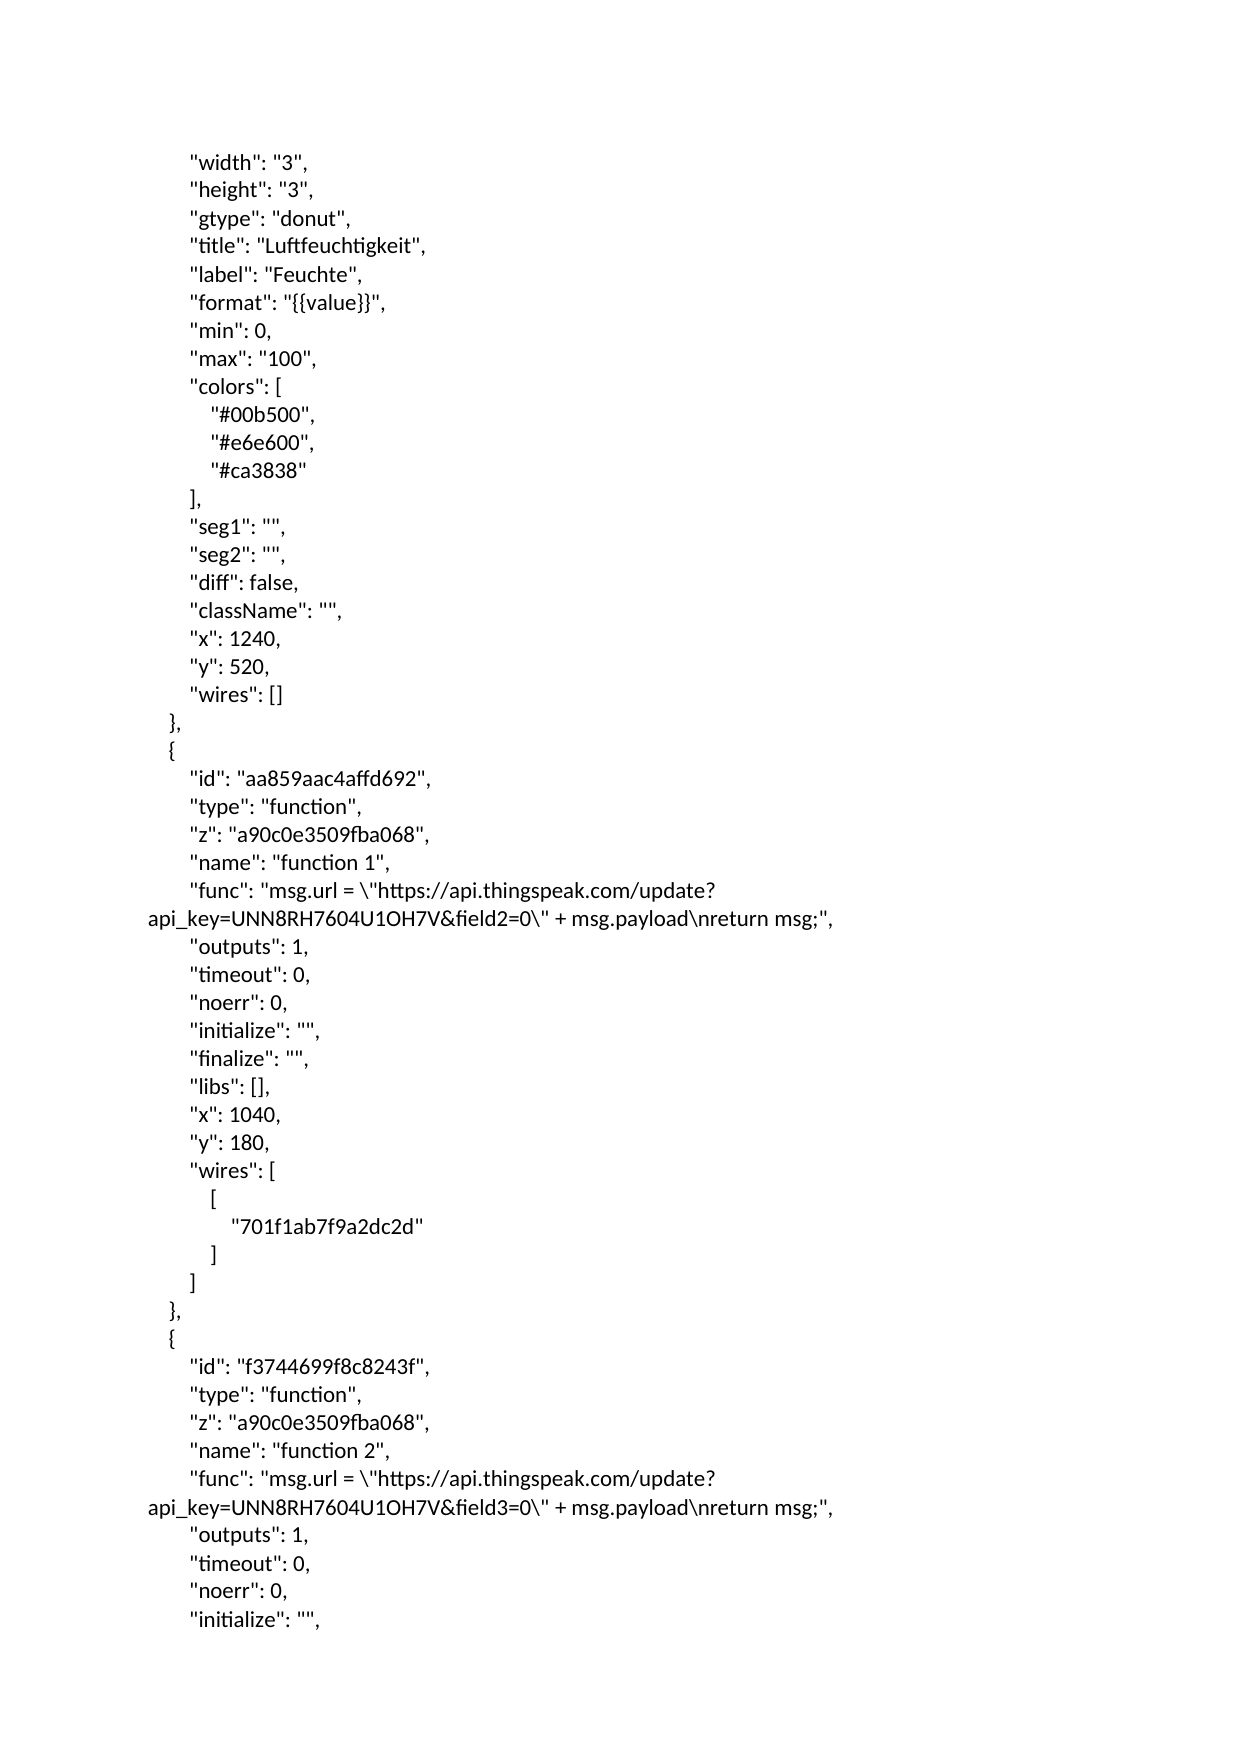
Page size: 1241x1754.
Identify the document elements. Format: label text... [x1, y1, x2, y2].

text "title": "Luftfeuchtigkeit", [148, 232, 1093, 260]
text "y": 180, [148, 1128, 1093, 1156]
text "id": "f3744699f8c8243f", [148, 1352, 1093, 1381]
text "type": "function", [148, 792, 1093, 820]
text { [148, 736, 1093, 764]
text "gtype": "donut", [148, 204, 1093, 232]
text ], [148, 484, 1093, 512]
text "name": "function 2", [148, 1437, 1093, 1464]
text "y": 520, [148, 652, 1093, 680]
text "wires": [ [148, 1156, 1093, 1184]
text "format": "{{value}}", [148, 288, 1093, 316]
text "noerr": 0, [148, 1577, 1093, 1605]
text "z": "a90c0e3509fba068", [148, 820, 1093, 848]
text "x": 1240, [148, 624, 1093, 652]
text "type": "function", [148, 1381, 1093, 1408]
text "max": "100", [148, 344, 1093, 372]
text [ [148, 1184, 1093, 1212]
text "initialize": "", [148, 1605, 1093, 1633]
text "id": "aa859aac4affd692", [148, 764, 1093, 792]
text "z": "a90c0e3509fba068", [148, 1408, 1093, 1437]
text { [148, 1324, 1093, 1352]
text "#00b500", [148, 400, 1093, 428]
text "width": "3", [148, 148, 1093, 176]
text "name": "function 1", [148, 848, 1093, 876]
text }, [148, 708, 1093, 736]
text "height": "3", [148, 176, 1093, 204]
text "func": "msg.url = \"https://api.thingspeak.com/update?api_key=UNN8RH7604U1OH7V&field3=0\" + msg.payload\nreturn msg;", [148, 1464, 1093, 1521]
text "colors": [ [148, 372, 1093, 400]
text "func": "msg.url = \"https://api.thingspeak.com/update?api_key=UNN8RH7604U1OH7V&field2=0\" + msg.payload\nreturn msg;", [148, 876, 1093, 932]
text "diff": false, [148, 568, 1093, 596]
text "outputs": 1, [148, 932, 1093, 960]
text "initialize": "", [148, 1016, 1093, 1044]
text }, [148, 1296, 1093, 1324]
text "outputs": 1, [148, 1521, 1093, 1549]
text "className": "", [148, 596, 1093, 624]
text "finalize": "", [148, 1044, 1093, 1072]
text "min": 0, [148, 316, 1093, 344]
text "seg1": "", [148, 512, 1093, 540]
text ] [148, 1268, 1093, 1296]
text "timeout": 0, [148, 960, 1093, 988]
text "timeout": 0, [148, 1549, 1093, 1577]
text "701f1ab7f9a2dc2d" [148, 1212, 1093, 1240]
text "seg2": "", [148, 540, 1093, 568]
text "wires": [] [148, 680, 1093, 708]
text "label": "Feuchte", [148, 260, 1093, 288]
text "#e6e600", [148, 428, 1093, 456]
text "x": 1040, [148, 1100, 1093, 1128]
text "#ca3838" [148, 456, 1093, 484]
text "noerr": 0, [148, 988, 1093, 1016]
text "libs": [], [148, 1072, 1093, 1100]
text ] [148, 1240, 1093, 1268]
